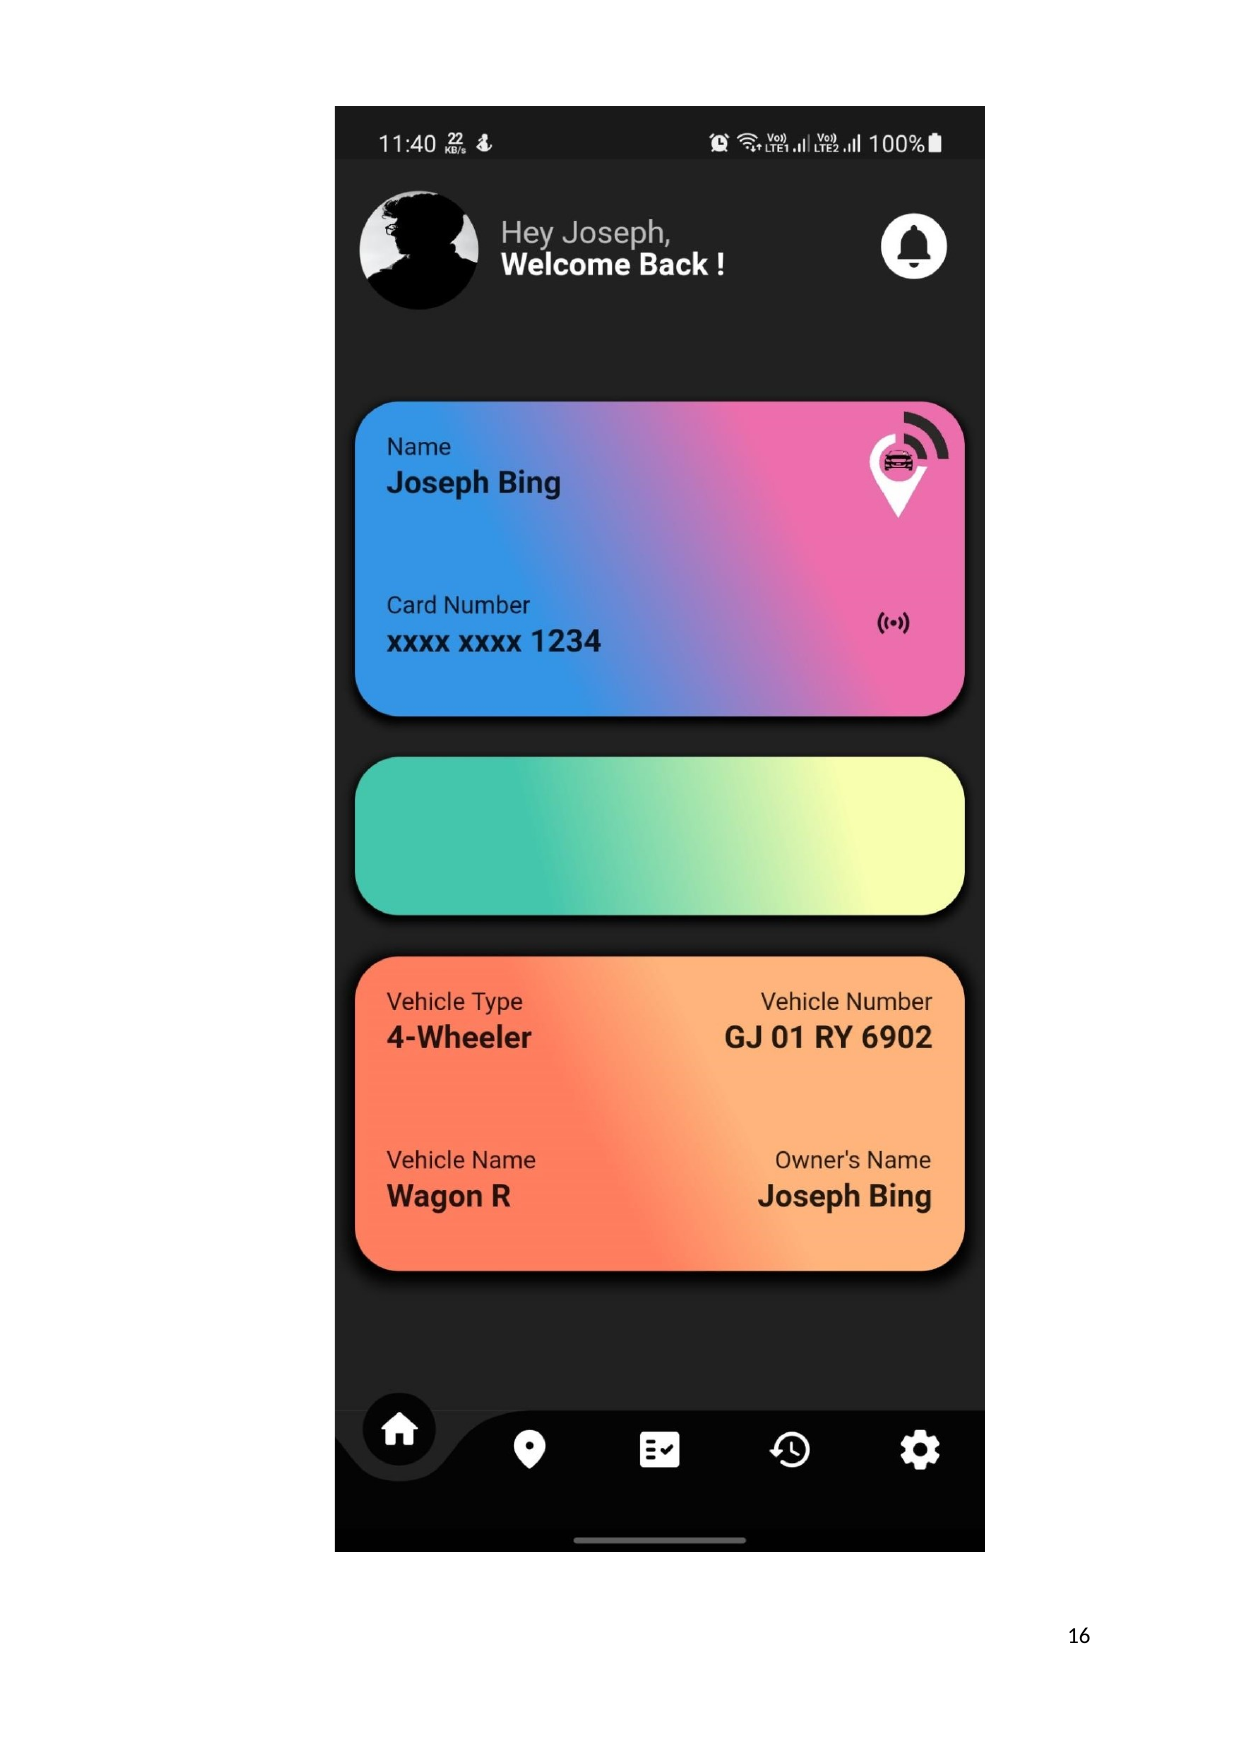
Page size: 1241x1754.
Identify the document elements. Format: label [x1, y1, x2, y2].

picture [334, 106, 985, 1552]
